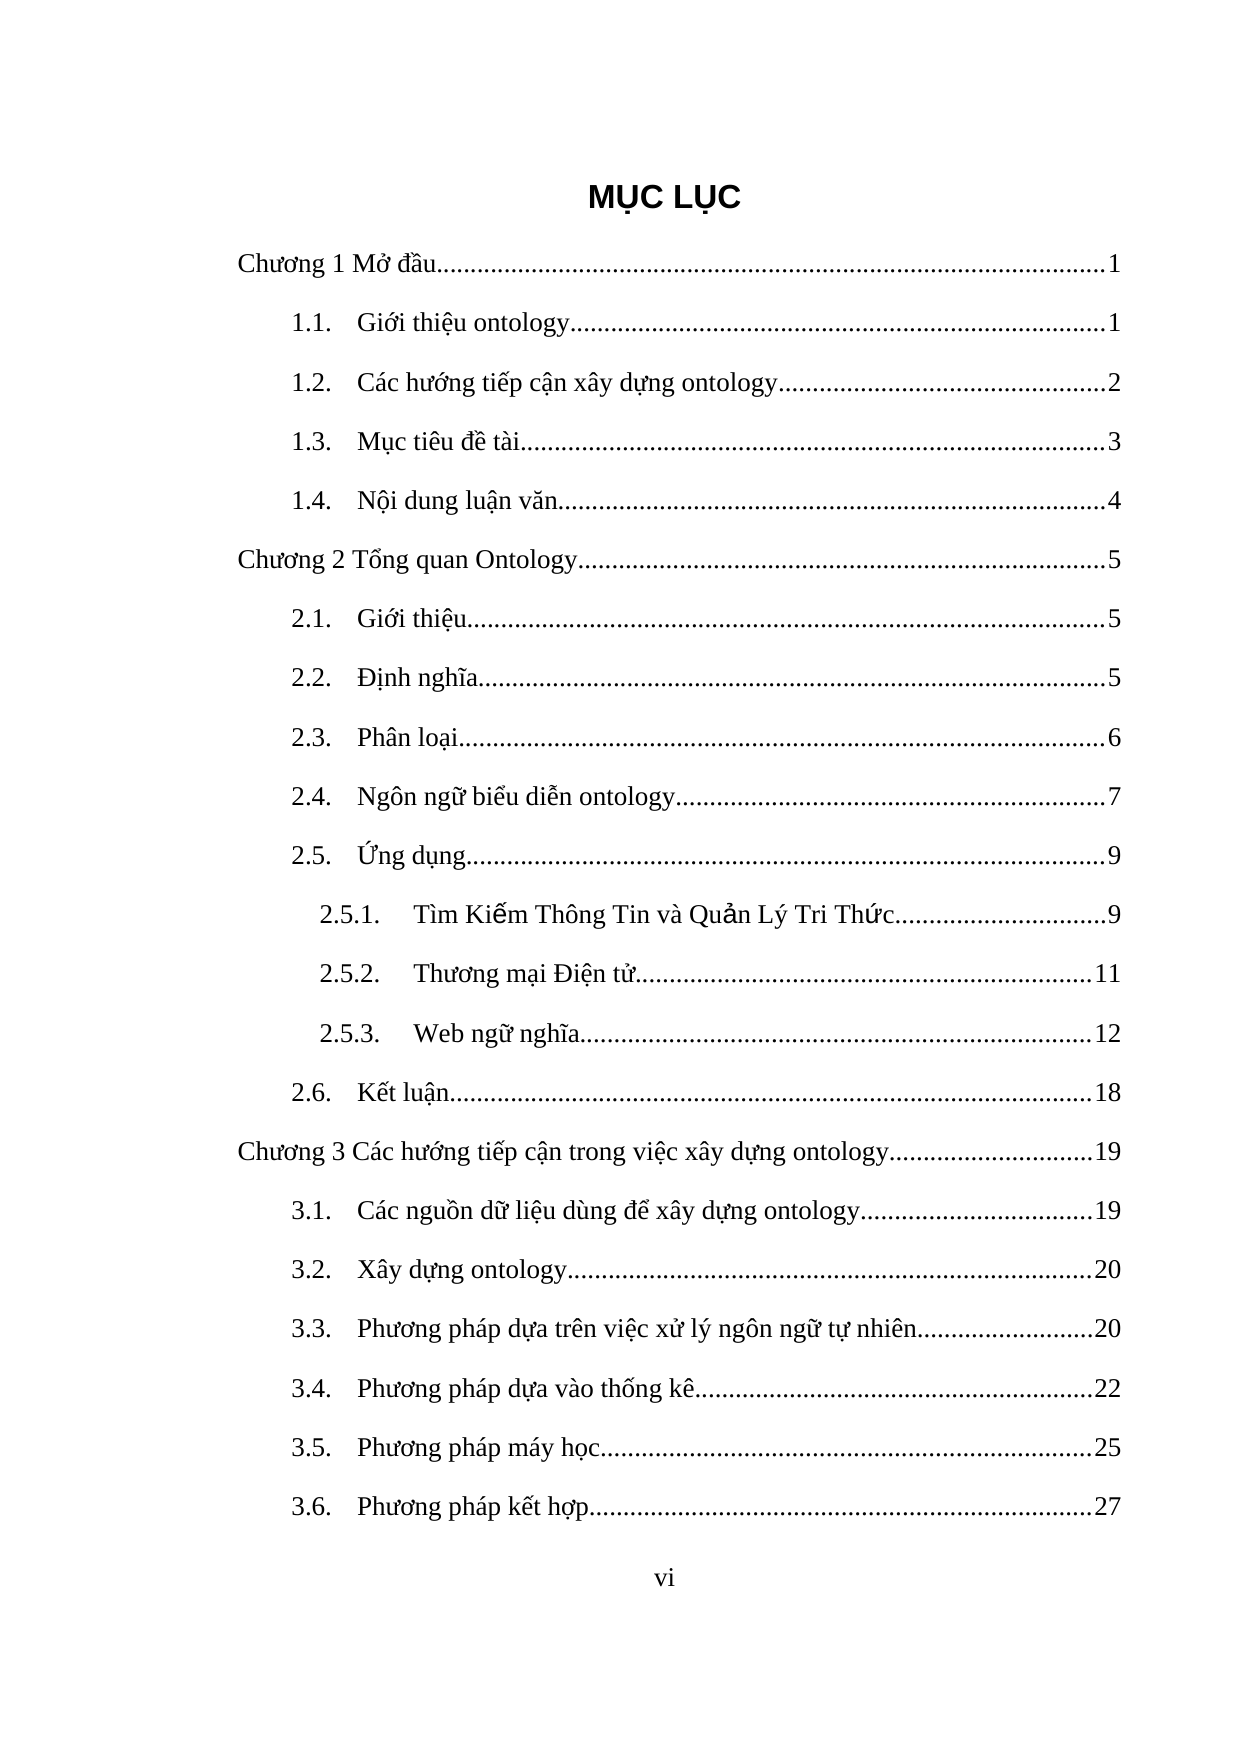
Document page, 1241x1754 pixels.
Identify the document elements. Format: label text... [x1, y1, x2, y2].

text 2.4. Ngôn ngữ biểu diễn ontology 7 [235, 780, 1122, 811]
text 3.2. Xây dựng ontology 20 [235, 1253, 1122, 1284]
text 2.5.2. Thương mại Điện tử 11 [319, 957, 1122, 989]
text 3.4. Phương pháp dựa vào thống kê 22 [235, 1372, 1122, 1403]
text 2.5.3. Web ngữ nghĩa 12 [319, 1017, 1122, 1048]
text 3.5. Phương pháp máy học 25 [235, 1431, 1122, 1462]
text 1.4. Nội dung luận văn 4 [235, 484, 1122, 515]
text Chương 3 Các hướng tiếp cận trong việc xây dựng ontology 19 [235, 1135, 1122, 1166]
text 1.3. Mục tiêu đề tài 3 [235, 425, 1122, 456]
text 3.6. Phương pháp kết hợp 27 [235, 1490, 1122, 1521]
text 2.1. Giới thiệu 5 [235, 602, 1122, 633]
text 1.1. Giới thiệu ontology 1 [235, 306, 1122, 338]
text 2.5. Ứng dụng 9 [235, 839, 1122, 870]
text 2.3. Phân loại 6 [235, 721, 1122, 752]
title MỤC LỤC [207, 177, 1122, 216]
text Chương 1 Mở đầu 1 [235, 247, 1122, 278]
text 2.5.1. Tìm Kiếm Thông Tin và Quản Lý Tri Thức 9 [319, 898, 1122, 929]
text 3.1. Các nguồn dữ liệu dùng để xây dựng ontology 19 [235, 1194, 1122, 1225]
text 2.6. Kết luận 18 [235, 1076, 1122, 1107]
text 2.2. Định nghĩa 5 [235, 661, 1122, 693]
text Chương 2 Tổng quan Ontology 5 [235, 543, 1122, 574]
text 3.3. Phương pháp dựa trên việc xử lý ngôn ngữ tự nhiên 20 [235, 1312, 1122, 1344]
text 1.2. Các hướng tiếp cận xây dựng ontology 2 [235, 366, 1122, 397]
